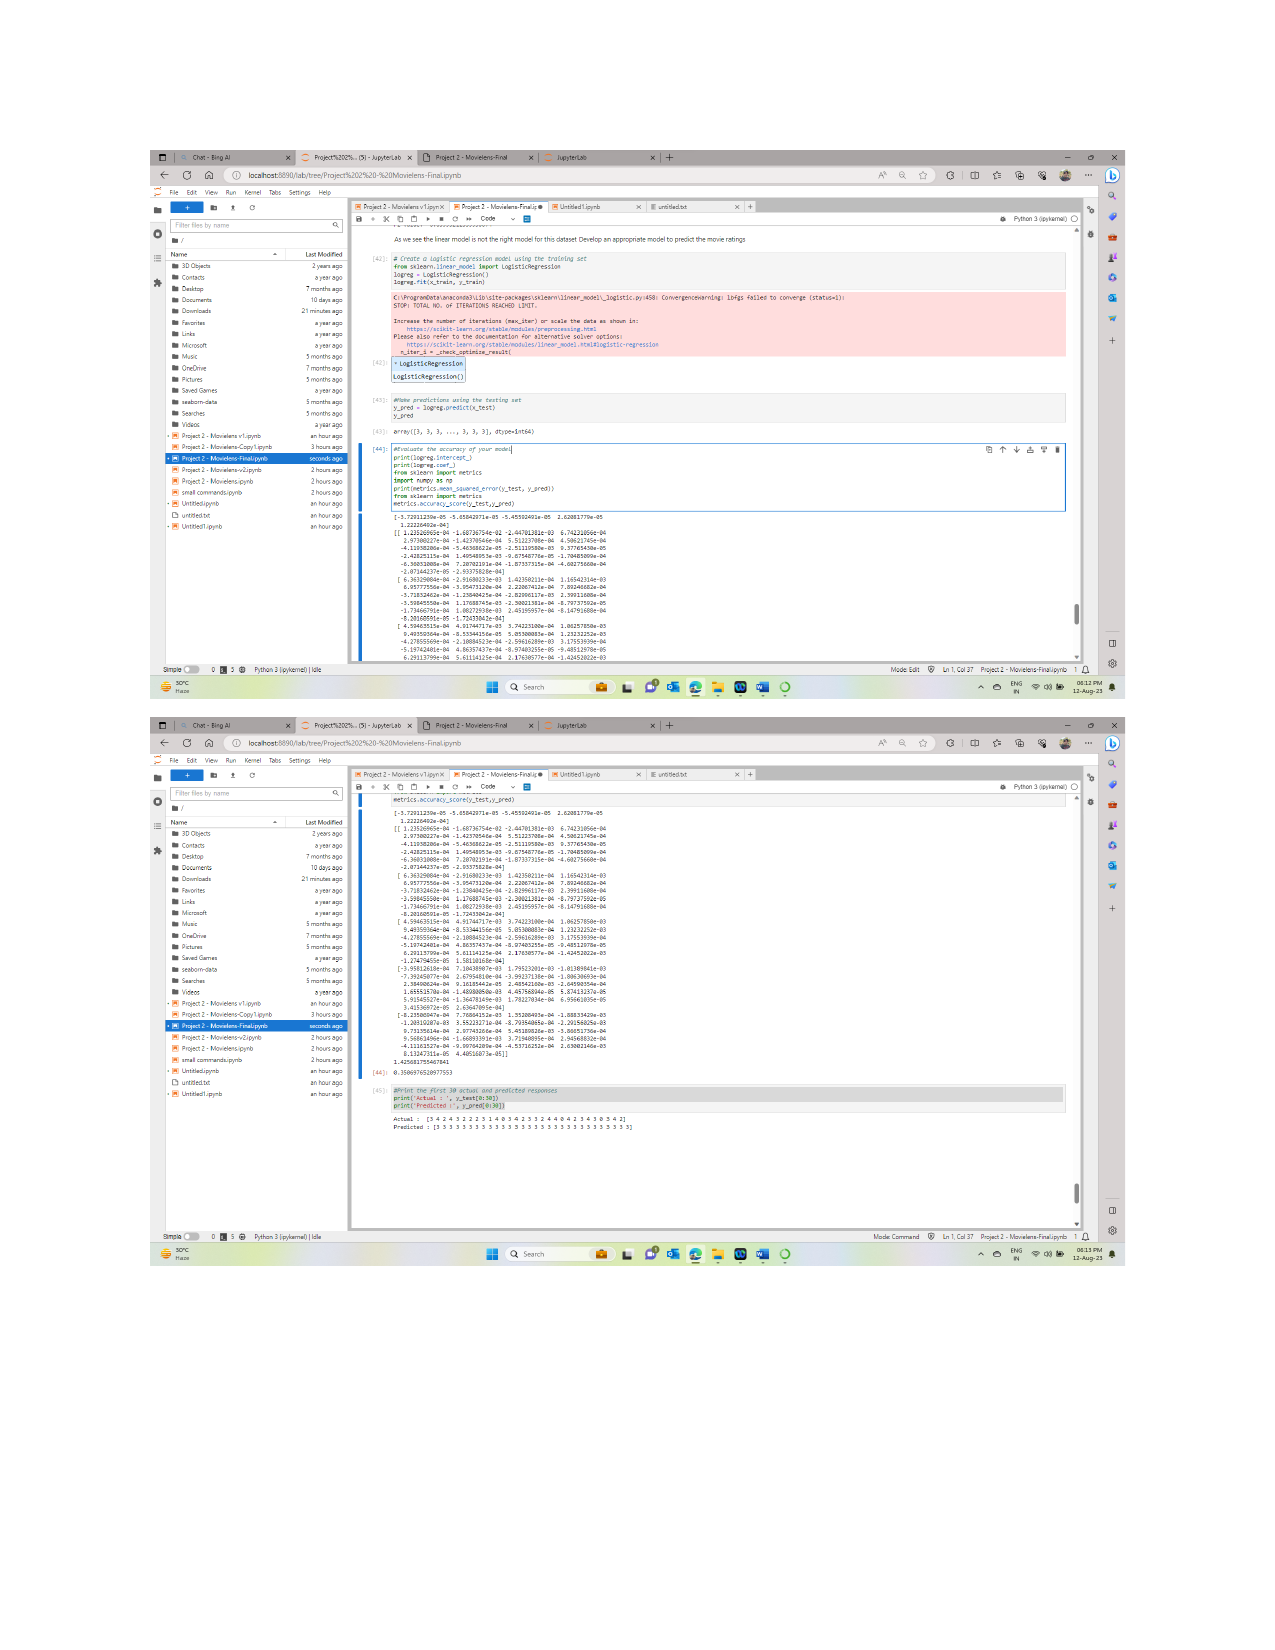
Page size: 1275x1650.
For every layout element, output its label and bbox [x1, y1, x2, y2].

picture [150, 150, 1125, 699]
picture [150, 717, 1125, 1266]
